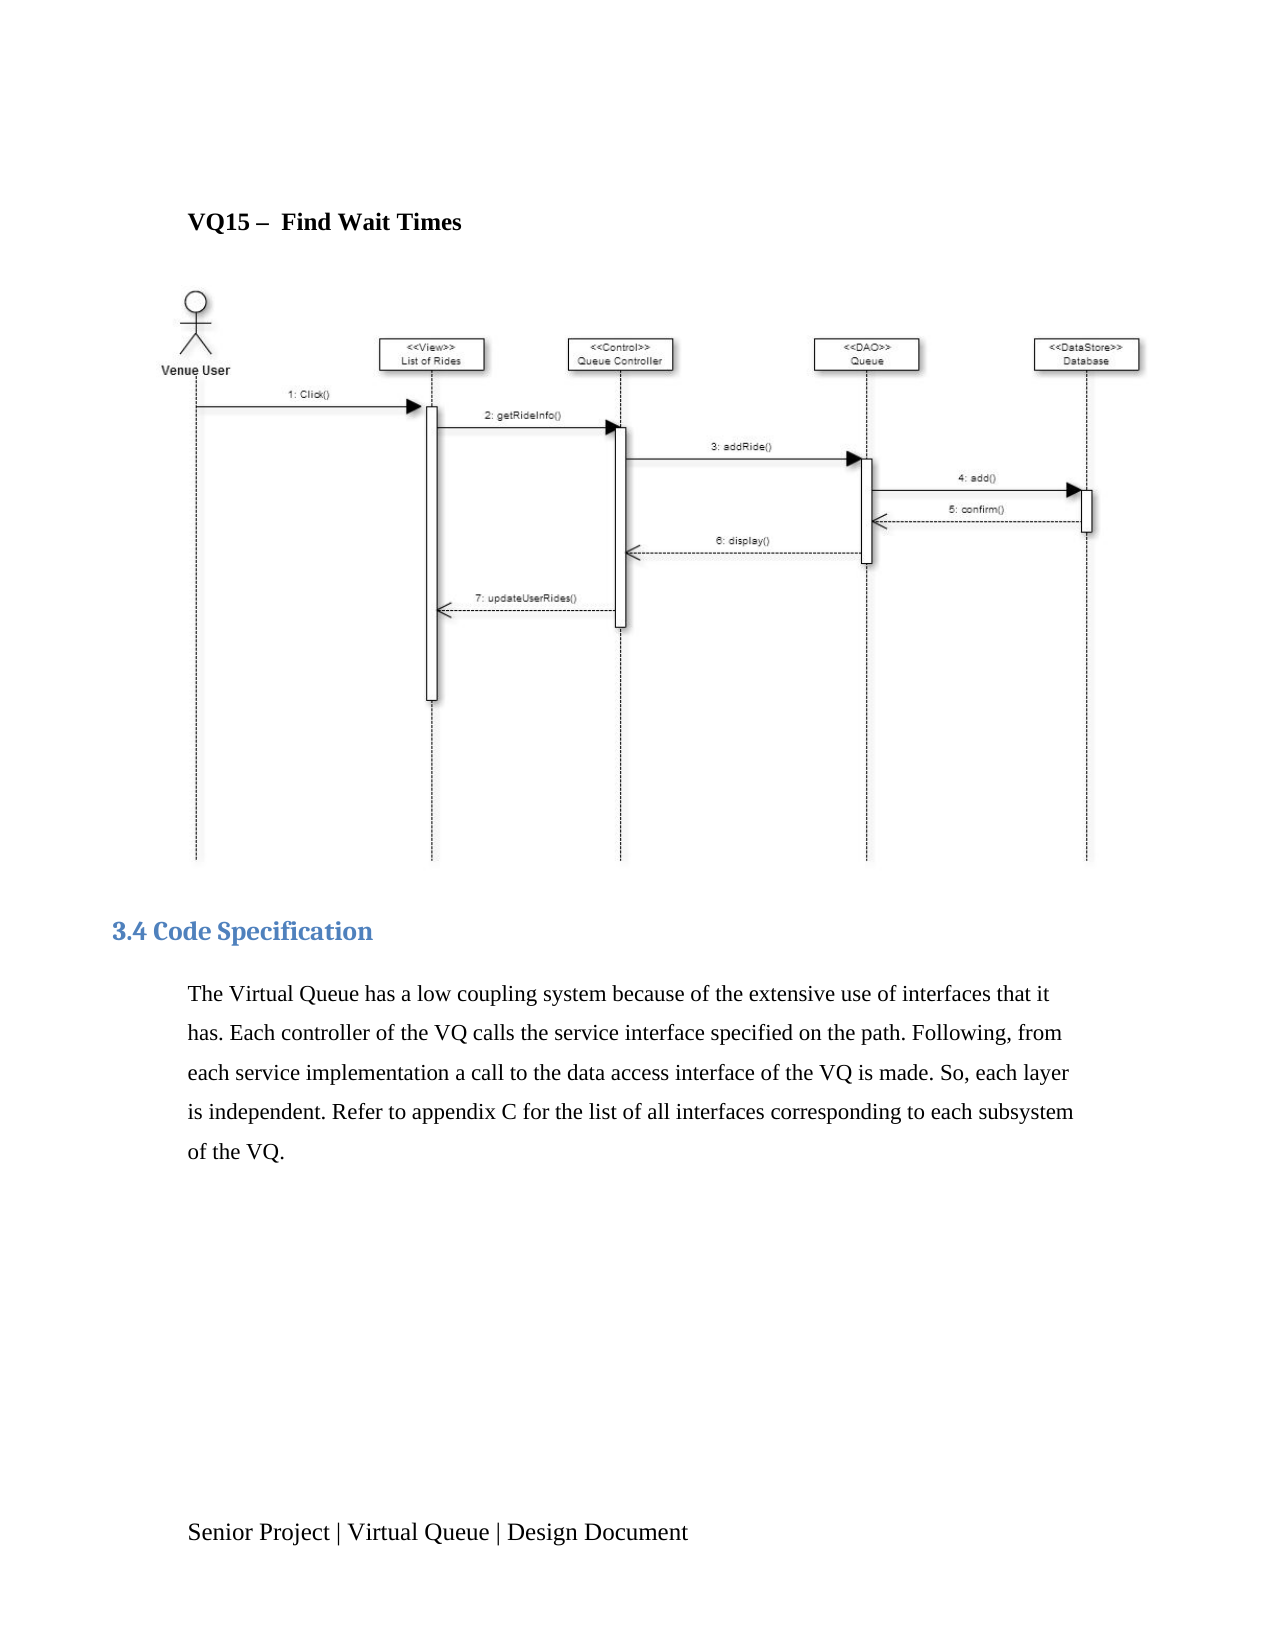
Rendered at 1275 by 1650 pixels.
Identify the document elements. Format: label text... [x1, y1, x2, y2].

subtitle VQ15 – Find Wait Times [187, 207, 1087, 235]
subtitle 3.4 Code Specification [56, 911, 1087, 947]
picture [56, 260, 1251, 911]
text The Virtual Queue has a low coupling system because of the extensive use of interfaces that it has. Each controller of the VQ calls the service interface specified on the path. Following, from each service implementation a call to the data access interface of the VQ is made. So, each layer is independent. Refer to appendix C for the list of all interfaces corresponding to each subsystem of the VQ. [187, 980, 1087, 1164]
